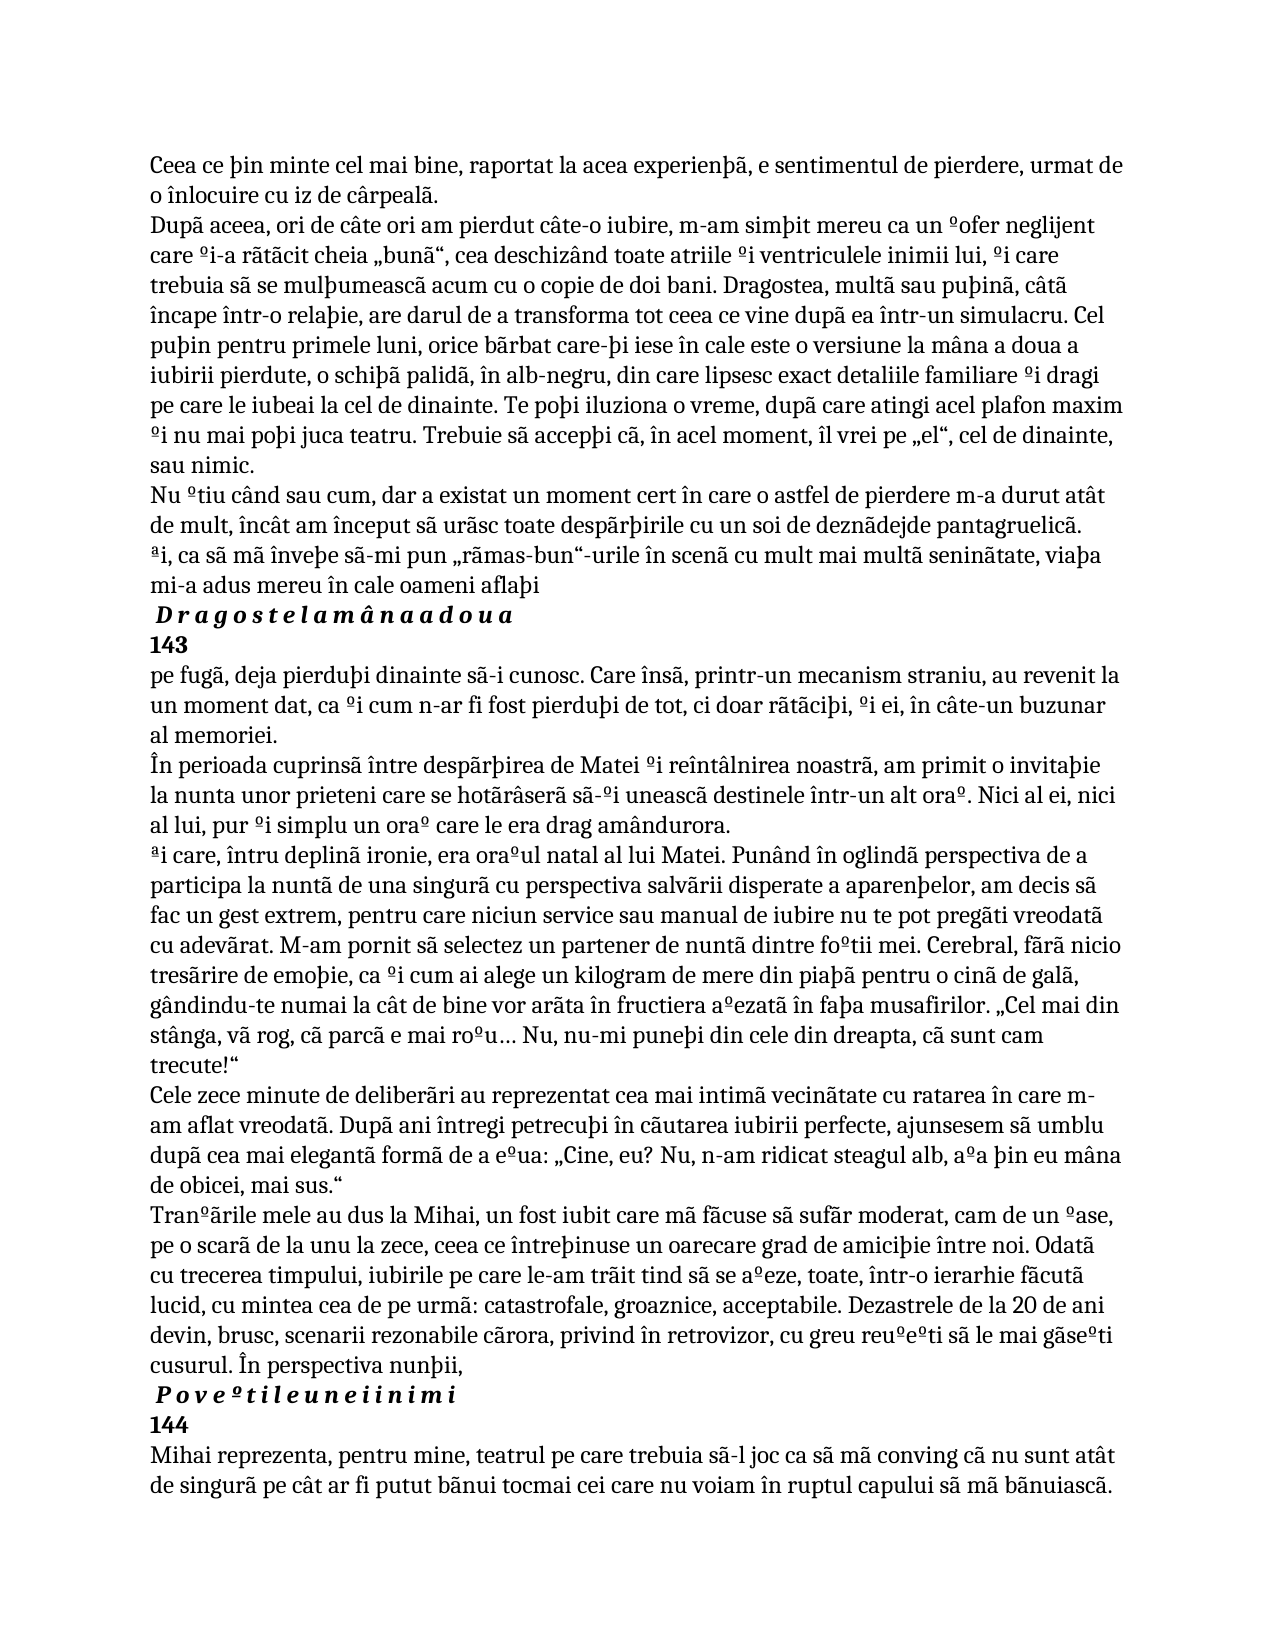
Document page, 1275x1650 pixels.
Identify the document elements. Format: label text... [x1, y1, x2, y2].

text P o v e º t i l e u n e i i n i m i [150, 1380, 1125, 1410]
text D r a g o s t e l a m â n a a d o u a [150, 600, 1125, 630]
text Tranºãrile mele au dus la Mihai, un fost iubit care mã fãcuse sã sufãr moderat, cam de un ºase, pe o scarã de la unu la zece, ceea ce întreþinuse un oarecare grad de amiciþie între noi. Odatã cu trecerea timpului, iubirile pe care le-am trãit tind sã se aºeze, toate, într-o ierarhie fãcutã lucid, cu mintea cea de pe urmã: catastrofale, groaznice, acceptabile. Dezastrele de la 20 de ani devin, brusc, scenarii rezonabile cãrora, privind în retrovizor, cu greu reuºeºti sã le mai gãseºti cusurul. În perspectiva nunþii, [150, 1200, 1125, 1380]
text Nu ºtiu când sau cum, dar a existat un moment cert în care o astfel de pierdere m-a durut atât de mult, încât am început sã urãsc toate despãrþirile cu un soi de deznãdejde pantagruelicã. [150, 480, 1125, 540]
text În perioada cuprinsã între despãrþirea de Matei ºi reîntâlnirea noastrã, am primit o invitaþie la nunta unor prieteni care se hotãrâserã sã-ºi uneascã destinele într-un alt oraº. Nici al ei, nici al lui, pur ºi simplu un oraº care le era drag amândurora. [150, 750, 1125, 840]
text Mihai reprezenta, pentru mine, teatrul pe care trebuia sã-l joc ca sã mã conving cã nu sunt atât de singurã pe cât ar fi putut bãnui tocmai cei care nu voiam în ruptul capului sã mã bãnuiascã. [150, 1440, 1125, 1500]
text Cele zece minute de deliberãri au reprezentat cea mai intimã vecinãtate cu ratarea în care m-am aflat vreodatã. Dupã ani întregi petrecuþi în cãutarea iubirii perfecte, ajunsesem sã umblu dupã cea mai elegantã formã de a eºua: „Cine, eu? Nu, n-am ridicat steagul alb, aºa þin eu mâna de obicei, mai sus.“ [150, 1080, 1125, 1200]
text pe fugã, deja pierduþi dinainte sã-i cunosc. Care însã, printr-un mecanism straniu, au revenit la un moment dat, ca ºi cum n-ar fi fost pierduþi de tot, ci doar rãtãciþi, ºi ei, în câte-un buzunar al memoriei. [150, 660, 1125, 750]
text 143 [150, 630, 1125, 660]
text ªi care, întru deplinã ironie, era oraºul natal al lui Matei. Punând în oglindã perspectiva de a participa la nuntã de una singurã cu perspectiva salvãrii disperate a aparenþelor, am decis sã fac un gest extrem, pentru care niciun service sau manual de iubire nu te pot pregãti vreodatã cu adevãrat. M-am pornit sã selectez un partener de nuntã dintre foºtii mei. Cerebral, fãrã nicio tresãrire de emoþie, ca ºi cum ai alege un kilogram de mere din piaþã pentru o cinã de galã, gândindu-te numai la cât de bine vor arãta în fructiera aºezatã în faþa musafirilor. „Cel mai din stânga, vã rog, cã parcã e mai roºu… Nu, nu-mi puneþi din cele din dreapta, cã sunt cam trecute!“ [150, 840, 1125, 1080]
text Dupã aceea, ori de câte ori am pierdut câte-o iubire, m-am simþit mereu ca un ºofer neglijent care ºi-a rãtãcit cheia „bunã“, cea deschizând toate atriile ºi ventriculele inimii lui, ºi care trebuia sã se mulþumeascã acum cu o copie de doi bani. Dragostea, multã sau puþinã, câtã încape într-o relaþie, are darul de a transforma tot ceea ce vine dupã ea într-un simulacru. Cel puþin pentru primele luni, orice bãrbat care-þi iese în cale este o versiune la mâna a doua a iubirii pierdute, o schiþã palidã, în alb-negru, din care lipsesc exact detaliile familiare ºi dragi pe care le iubeai la cel de dinainte. Te poþi iluziona o vreme, dupã care atingi acel plafon maxim ºi nu mai poþi juca teatru. Trebuie sã accepþi cã, în acel moment, îl vrei pe „el“, cel de dinainte, sau nimic. [150, 210, 1125, 480]
text 144 [150, 1410, 1125, 1440]
text Ceea ce þin minte cel mai bine, raportat la acea experienþã, e sentimentul de pierdere, urmat de o înlocuire cu iz de cârpealã. [150, 150, 1125, 210]
text ªi, ca sã mã înveþe sã-mi pun „rãmas-bun“-urile în scenã cu mult mai multã seninãtate, viaþa mi-a adus mereu în cale oameni aflaþi [150, 540, 1125, 600]
